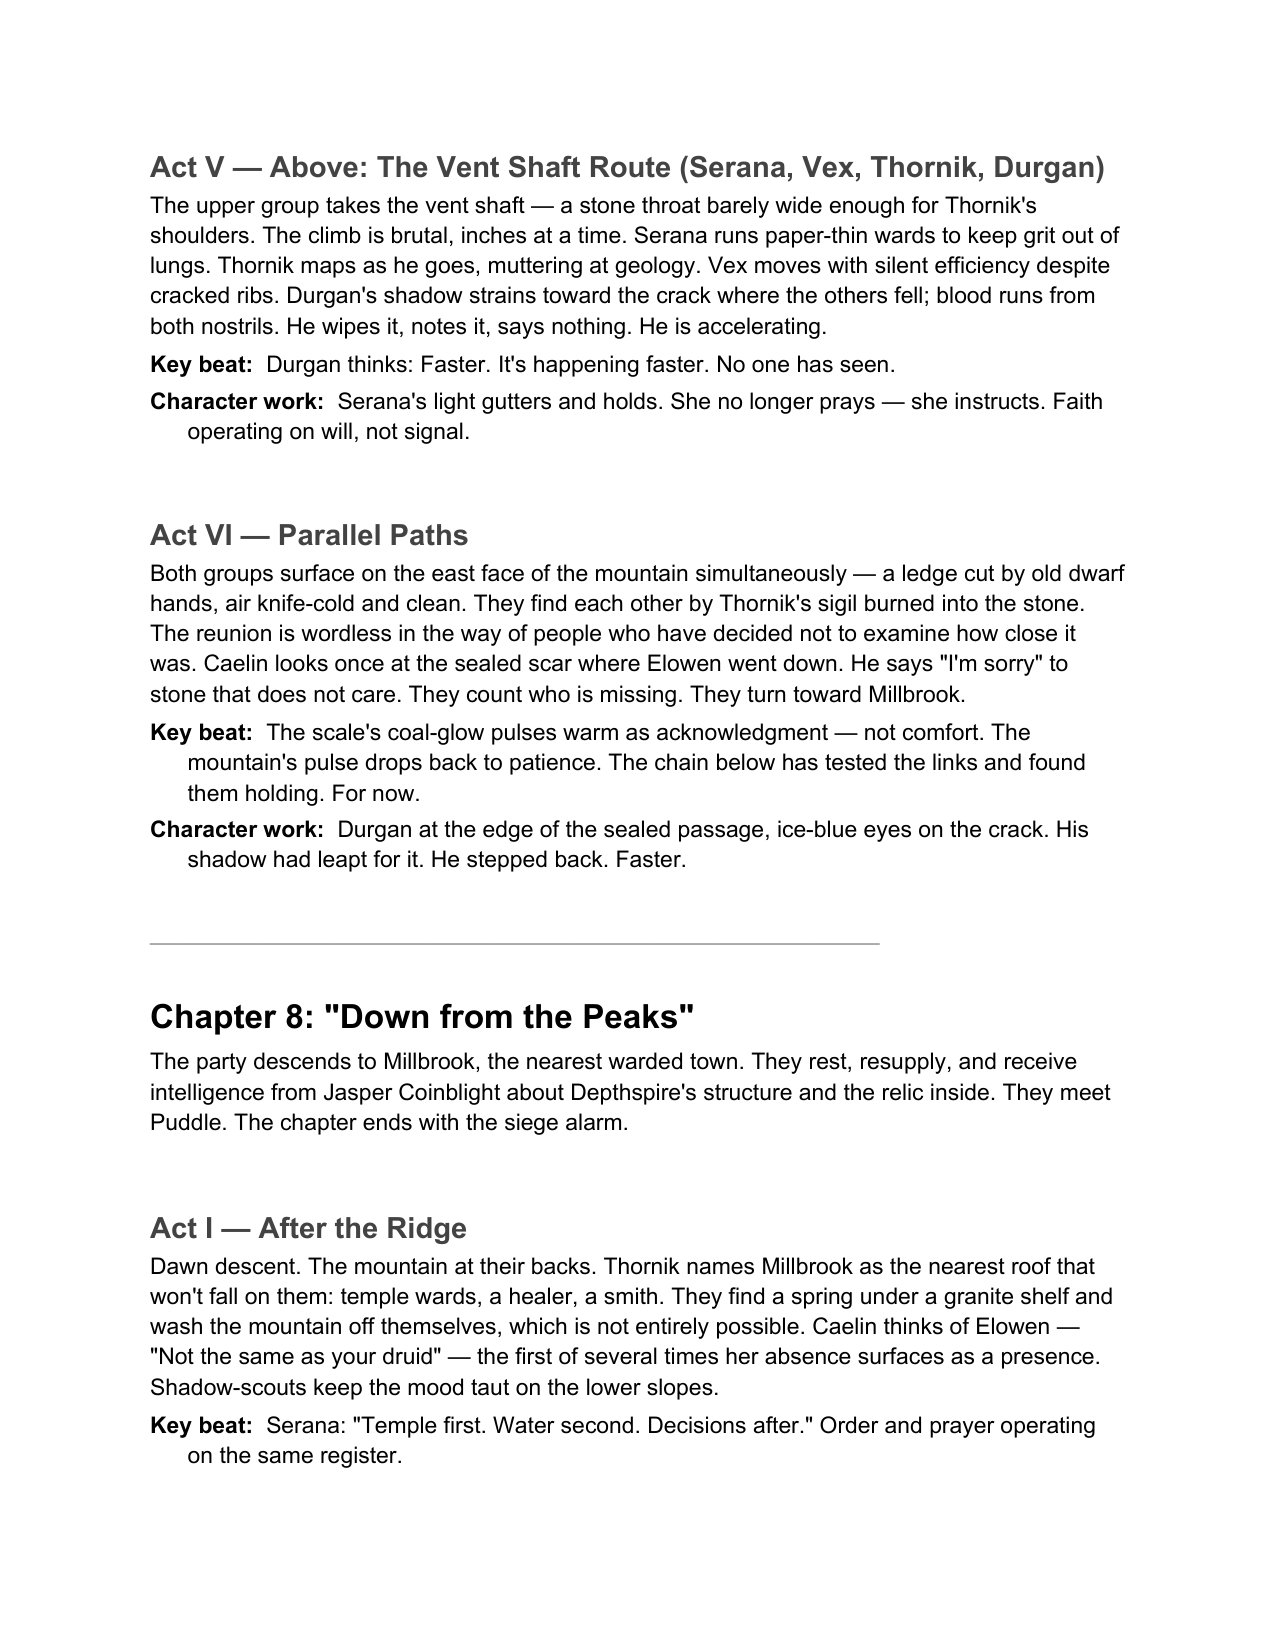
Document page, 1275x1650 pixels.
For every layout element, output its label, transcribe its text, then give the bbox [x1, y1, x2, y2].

subtitle Act VI — Parallel Paths [150, 518, 1125, 551]
subtitle Act I — After the Ridge [150, 1211, 1125, 1244]
text Key beat: The scale's coal-glow pulses warm as acknowledgment — not comfort. The mountain's pulse drops back to patience. The chain below has tested the links and found them holding. For now. [150, 719, 1125, 806]
text Dawn descent. The mountain at their backs. Thornik names Millbrook as the nearest roof that won't fall on them: temple wards, a healer, a smith. They find a spring under a granite shelf and wash the mountain off themselves, which is not entirely possible. Caelin thinks of Elowen — "Not the same as your druid" — the first of several times her absence surfaces as a presence. Shadow-scouts keep the mood taut on the lower slopes. [150, 1253, 1125, 1400]
subtitle Act V — Above: The Vent Shaft Route (Serana, Vex, Thornik, Durgan) [150, 150, 1125, 183]
subtitle Chapter 8: "Down from the Peaks" [150, 997, 1125, 1036]
text Key beat: Durgan thinks: Faster. It's happening faster. No one has seen. [150, 351, 1125, 378]
text Character work: Durgan at the edge of the sealed passage, ice-blue eyes on the crack. His shadow had leapt for it. He stepped back. Faster. [150, 816, 1125, 873]
text Both groups surface on the east face of the mountain simultaneously — a ledge cut by old dwarf hands, air knife-cold and clean. They find each other by Thornik's sigil burned into the stone. The reunion is wordless in the way of people who have decided not to examine how close it was. Caelin looks once at the sealed scar where Elowen went down. He says "I'm sorry" to stone that does not care. They count who is missing. They turn toward Millbrook. [150, 560, 1125, 707]
text Key beat: Serana: "Temple first. Water second. Decisions after." Order and prayer operating on the same register. [150, 1412, 1125, 1468]
text The party descends to Millbrook, the nearest warded town. They rest, resupply, and receive intelligence from Jasper Coinblight about Depthspire's structure and the relic inside. They meet Puddle. The chapter ends with the siege alarm. [150, 1048, 1125, 1135]
text ───────────────────────────────────────────── [150, 929, 1125, 956]
text The upper group takes the vent shaft — a stone throat barely wide enough for Thornik's shoulders. The climb is brutal, inches at a time. Serana runs paper-thin wards to keep grit out of lungs. Thornik maps as he goes, muttering at geology. Vex moves with silent efficiency despite cracked ribs. Durgan's shadow strains toward the crack where the others fell; blood runs from both nostrils. He wipes it, notes it, says nothing. He is accelerating. [150, 192, 1125, 339]
text Character work: Serana's light gutters and holds. She no longer prays — she instructs. Faith operating on will, not signal. [150, 388, 1125, 444]
